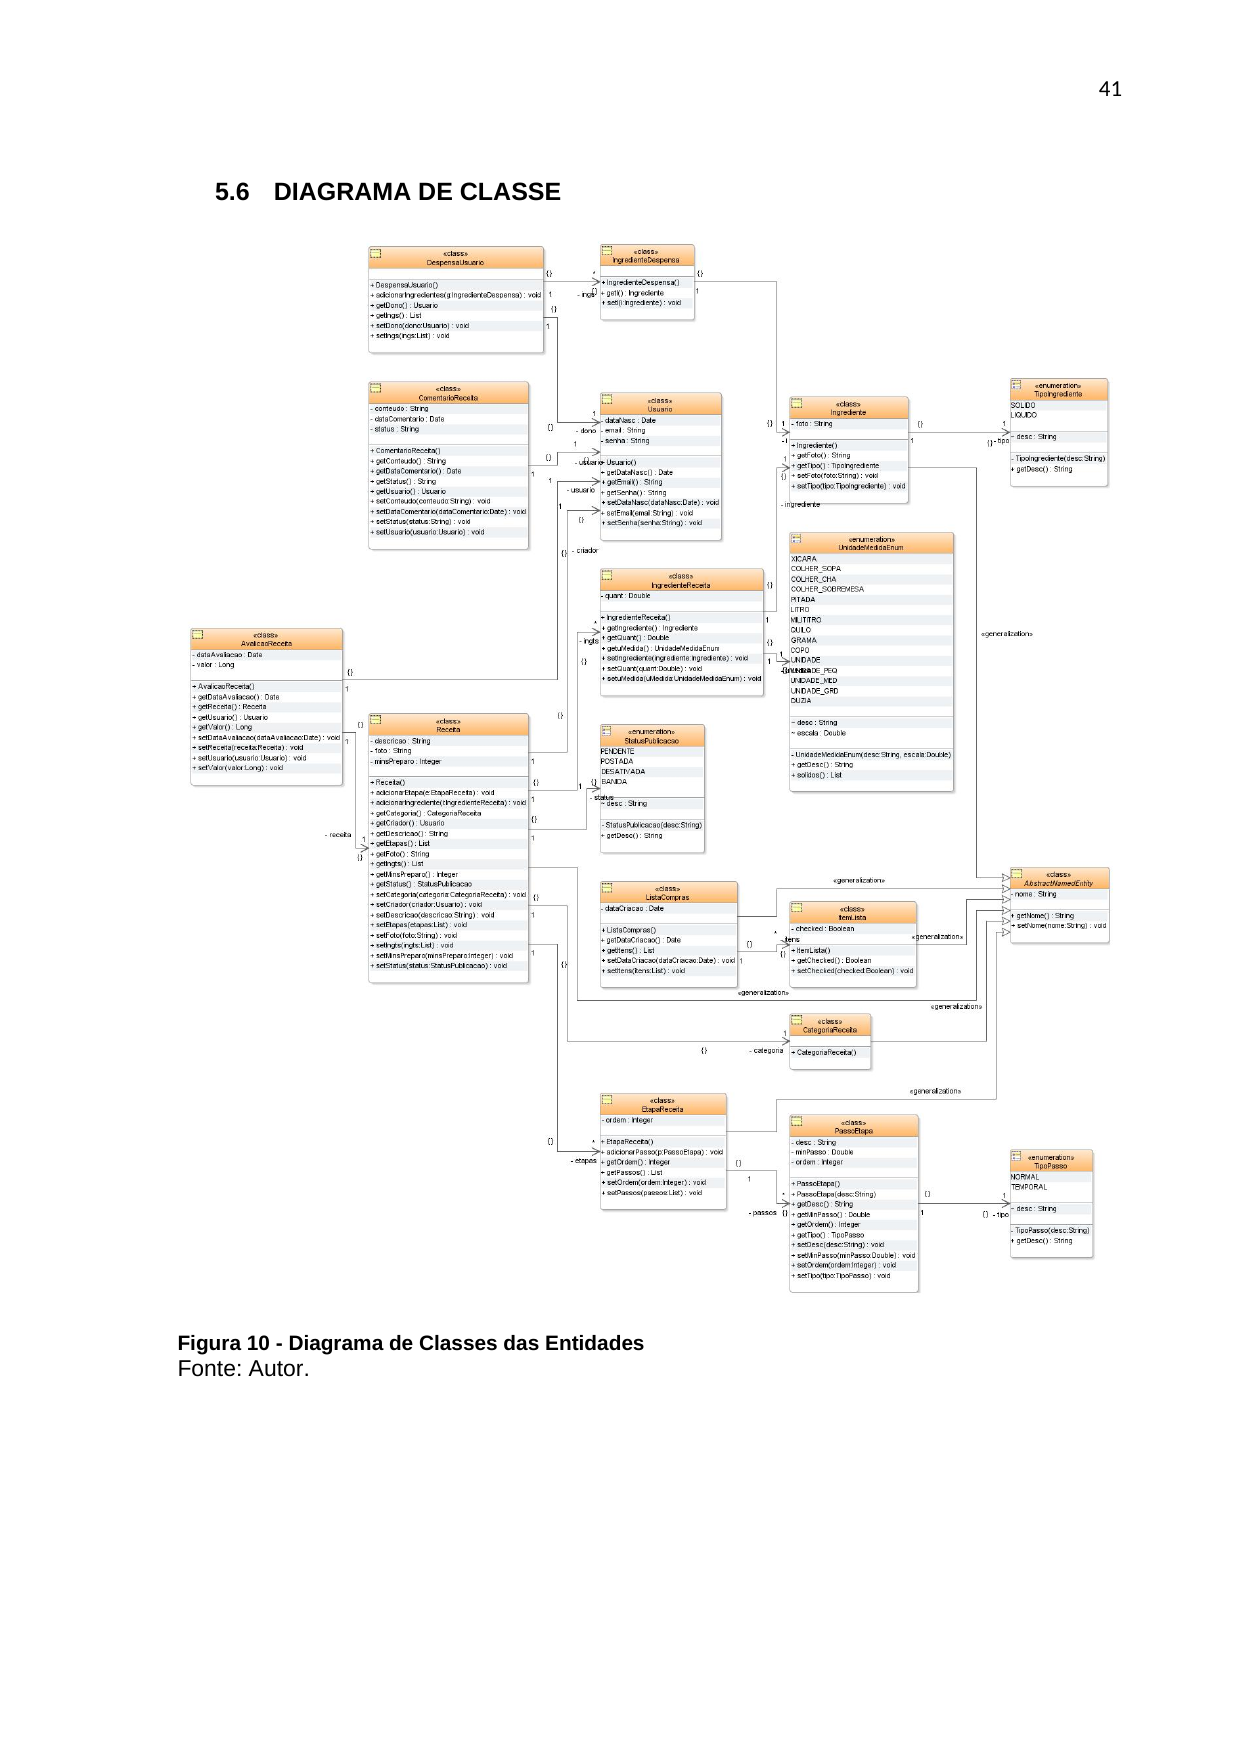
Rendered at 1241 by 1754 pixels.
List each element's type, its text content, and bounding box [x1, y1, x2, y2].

text Figura 10 - Diagrama de Classes das Entidades [177, 1331, 1122, 1355]
subtitle DIAGRAMA DE CLASSE [215, 177, 1122, 206]
picture [177, 231, 1123, 1306]
text Fonte: Autor. [177, 1355, 1122, 1381]
